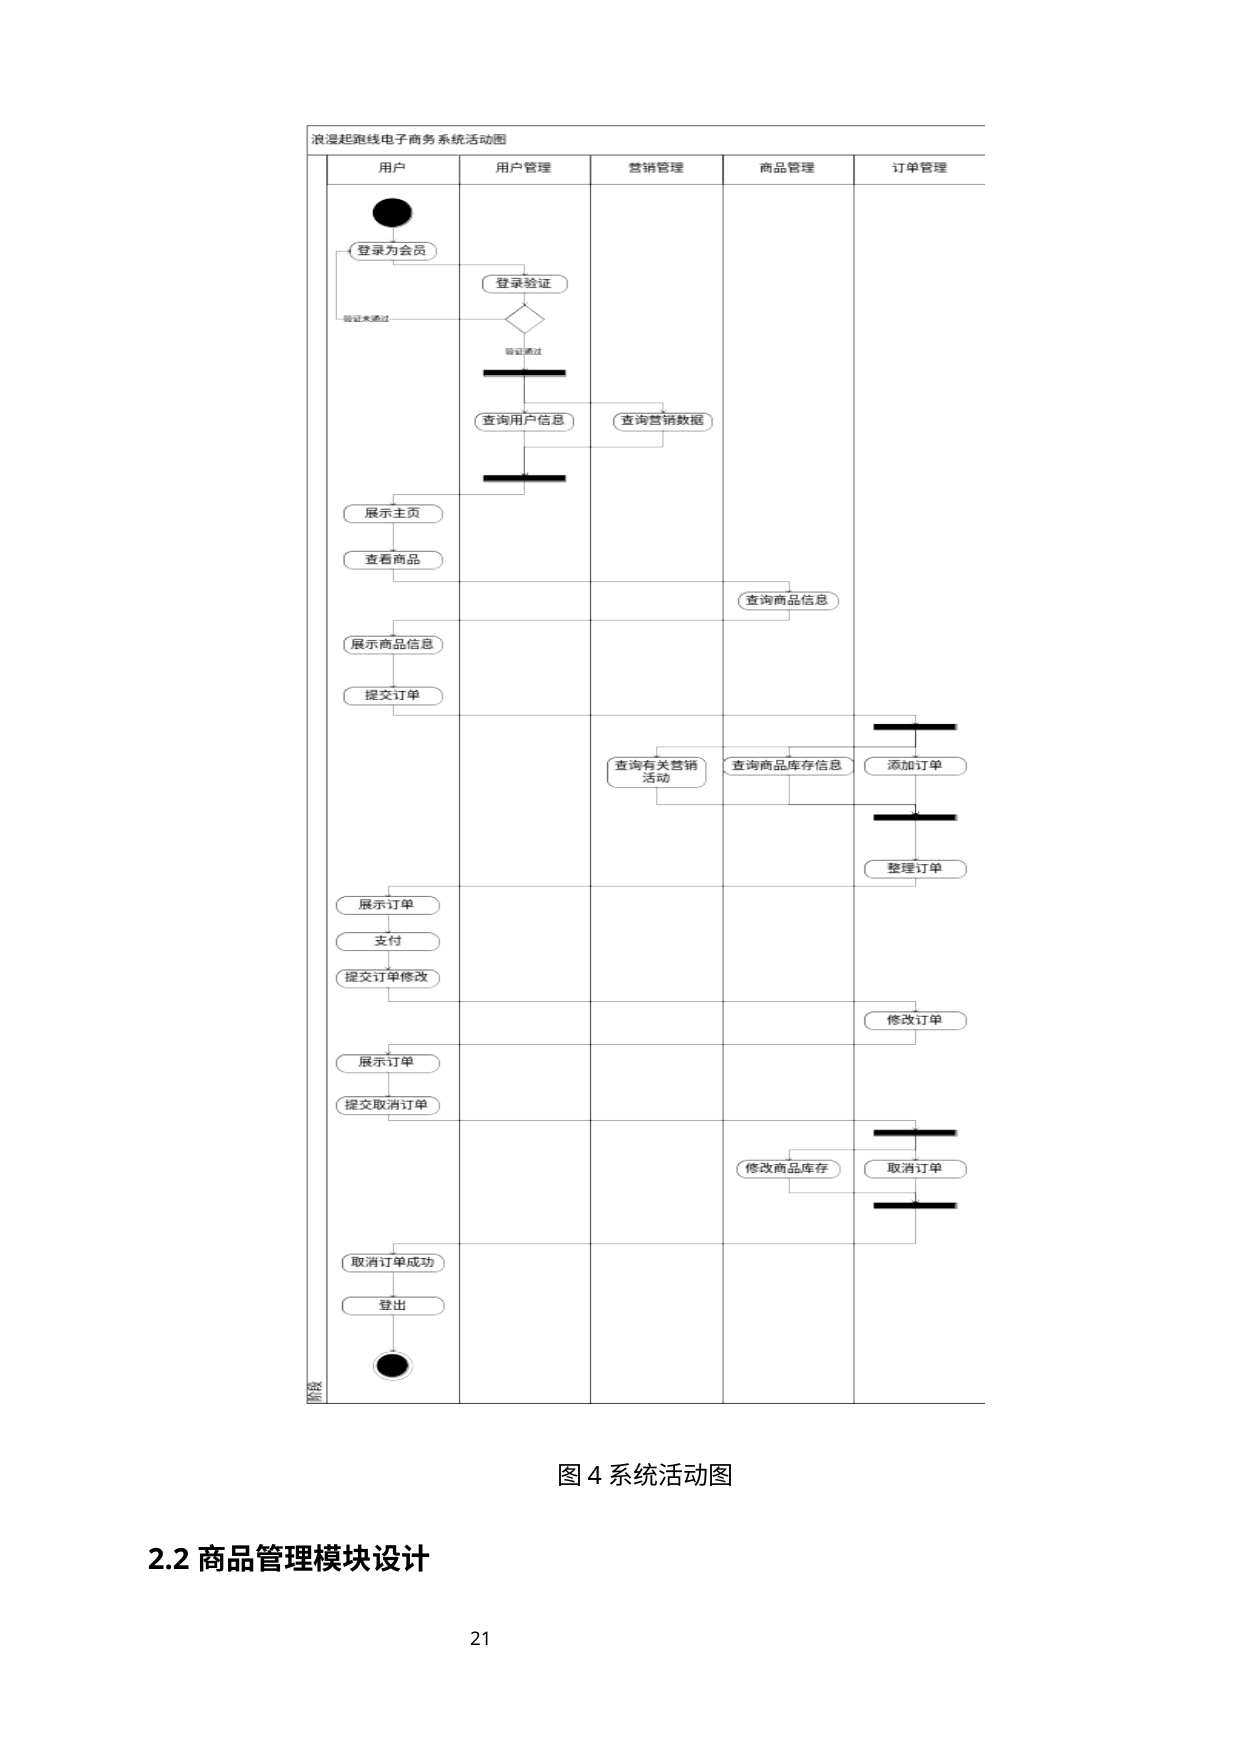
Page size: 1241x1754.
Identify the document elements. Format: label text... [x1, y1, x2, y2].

text 2.2 商品管理模块设计 [148, 1524, 1093, 1589]
text 图4 系统活动图 [148, 1441, 1093, 1506]
